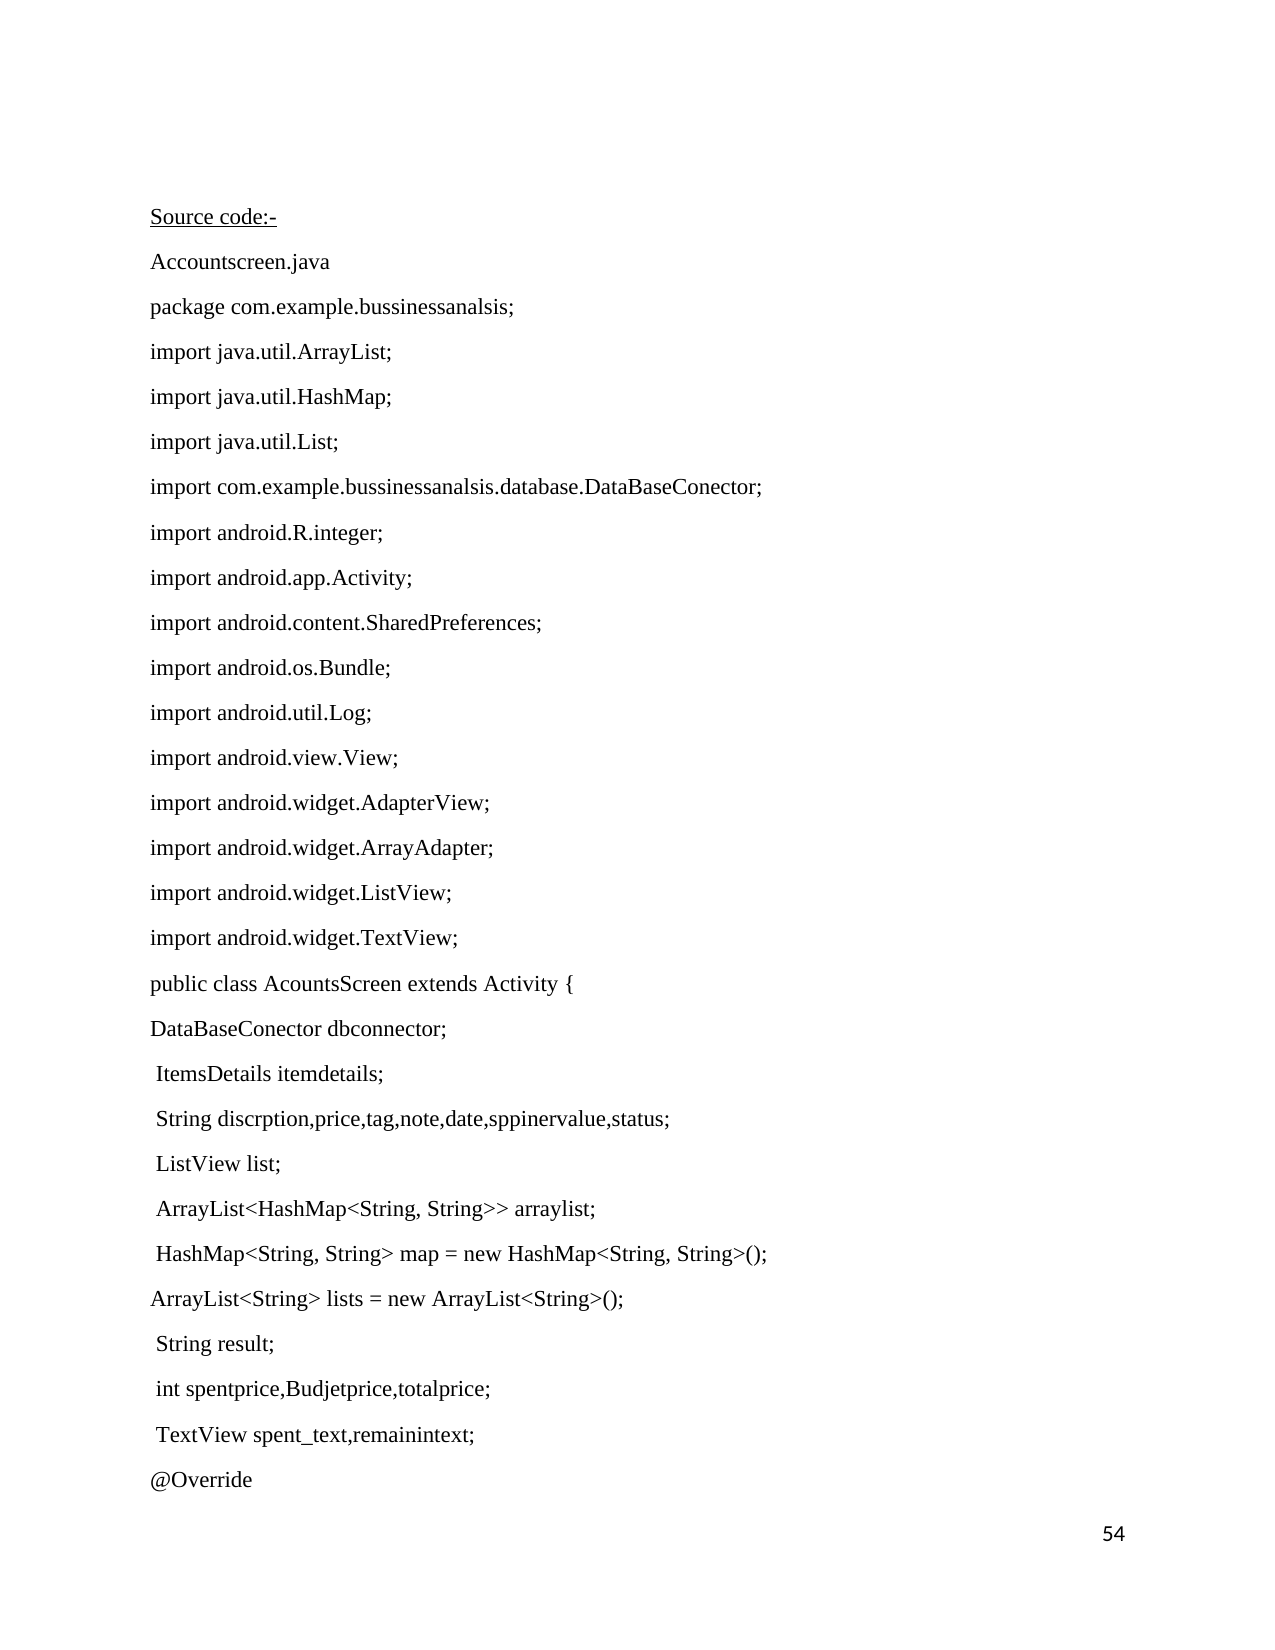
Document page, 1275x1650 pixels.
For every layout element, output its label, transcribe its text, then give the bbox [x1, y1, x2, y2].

text ItemsDetails itemdetails; [150, 1060, 1125, 1086]
text import android.os.Bundle; [150, 654, 1125, 680]
text String discrption,price,tag,note,date,sppinervalue,status; [150, 1105, 1125, 1131]
text import java.util.List; [150, 428, 1125, 455]
text import java.util.ArrayList; [150, 338, 1125, 364]
text package com.example.bussinessanalsis; [150, 293, 1125, 319]
text ArrayList<HashMap<String, String>> arraylist; [150, 1195, 1125, 1221]
text public class AcountsScreen extends Activity { [150, 969, 1125, 996]
text TextView spent_text,remainintext; [150, 1421, 1125, 1447]
text import android.content.SharedPreferences; [150, 609, 1125, 635]
text import android.widget.AdapterView; [150, 789, 1125, 816]
text import android.widget.ListView; [150, 879, 1125, 906]
text ArrayList<String> lists = new ArrayList<String>(); [150, 1285, 1125, 1312]
text @Override [150, 1466, 1125, 1492]
text HashMap<String, String> map = new HashMap<String, String>(); [150, 1240, 1125, 1267]
text import android.widget.ArrayAdapter; [150, 834, 1125, 861]
text Accountscreen.java [150, 248, 1125, 274]
text DataBaseConector dbconnector; [150, 1015, 1125, 1041]
text ListView list; [150, 1150, 1125, 1176]
text import com.example.bussinessanalsis.database.DataBaseConector; [150, 473, 1125, 500]
text import android.R.integer; [150, 518, 1125, 545]
text import android.app.Activity; [150, 564, 1125, 590]
text Source code:- [150, 203, 1125, 229]
text import java.util.HashMap; [150, 383, 1125, 409]
text import android.util.Log; [150, 699, 1125, 725]
text String result; [150, 1330, 1125, 1357]
text import android.view.View; [150, 744, 1125, 770]
text int spentprice,Budjetprice,totalprice; [150, 1376, 1125, 1402]
text import android.widget.TextView; [150, 924, 1125, 951]
